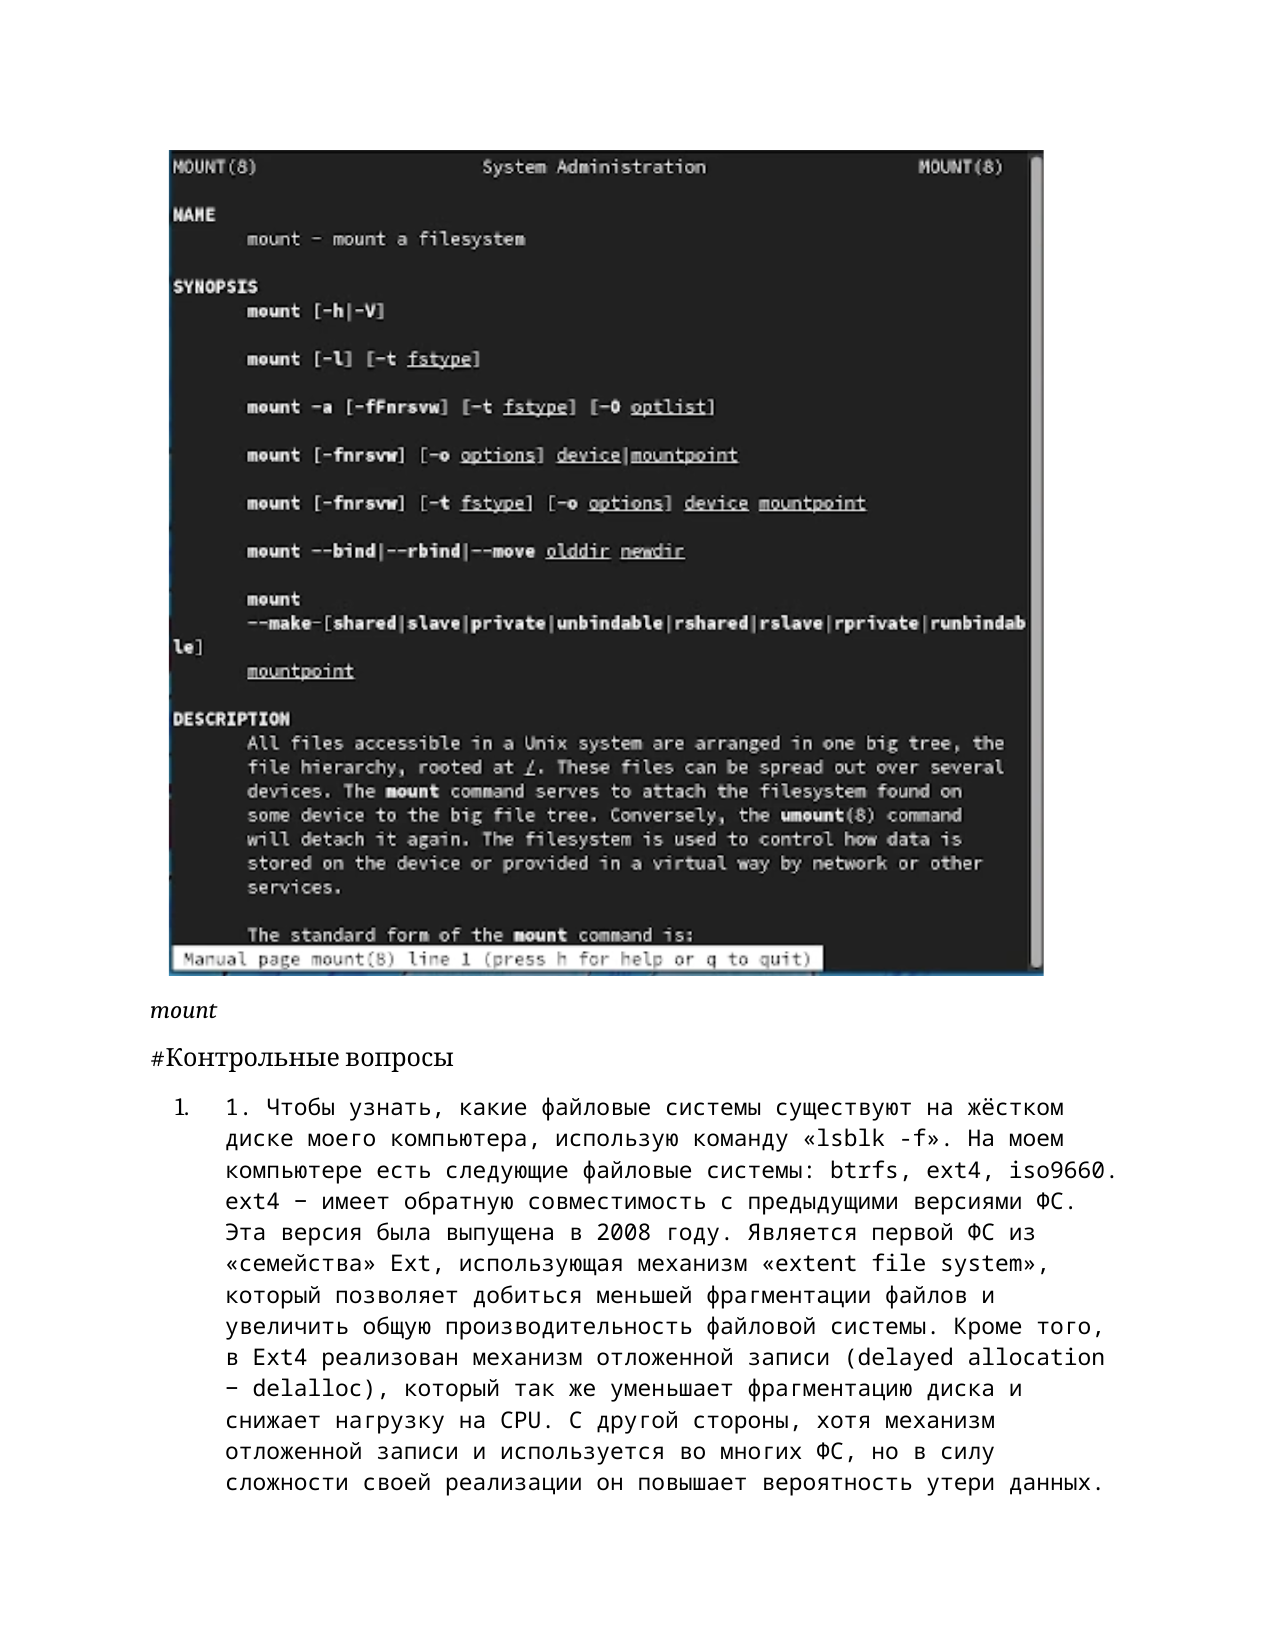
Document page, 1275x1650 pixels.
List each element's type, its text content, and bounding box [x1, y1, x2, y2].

text mount [150, 996, 1125, 1025]
text #Контрольные вопросы [150, 1044, 1125, 1072]
list 1. Чтобы узнать, какие файловые системы существуют на жёстком диске моего компьютера, использую команду «lsblk -f». На моем компьютере есть следующие файловые системы: btrfs, ext4, iso9660. ext4 − имеет обратную совместимость с предыдущими версиями ФС. Эта версия была выпущена в 2008 году. Является первой ФС из «семейства» Ext, использующая механизм «extent file system», который позволяет добиться меньшей фрагментации файлов и увеличить общую производительность файловой системы. Кроме того, в Ext4 реализован механизм отложенной записи (delayed allocation − delalloc), который так же уменьшает фрагментацию диска и снижает нагрузку на CPU. С другой стороны, хотя механизм отложенной записи и используется во многих ФС, но в силу сложности своей реализации он повышает вероятность утери данных. [175, 1091, 1125, 1497]
picture [168, 150, 1044, 976]
